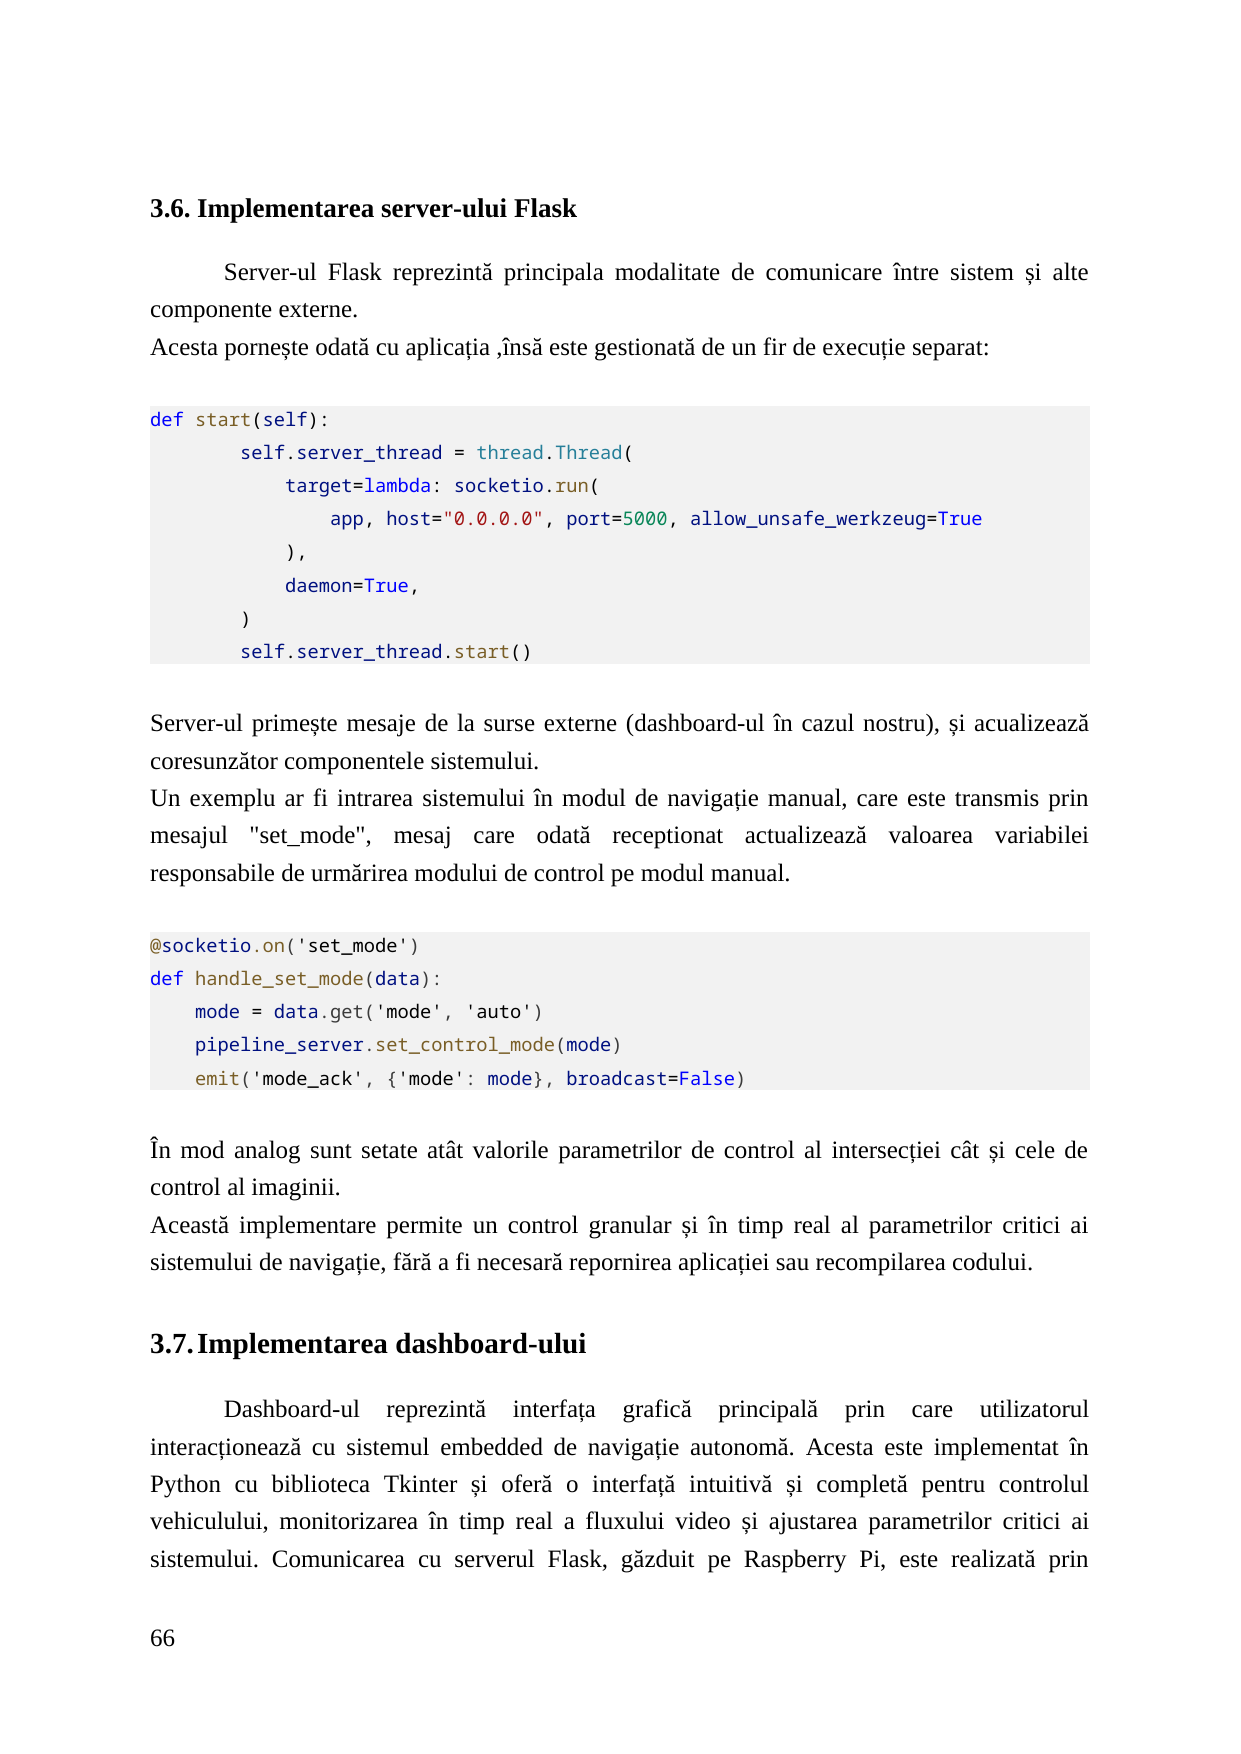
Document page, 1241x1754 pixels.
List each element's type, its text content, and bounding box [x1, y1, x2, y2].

text pipeline_server.set_control_mode(mode) [150, 1032, 1090, 1057]
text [150, 1394, 1090, 1572]
text Server-ul primește mesaje de la surse externe (dashboard-ul în cazul nostru), și acualizează coresunzător componentele sistemului. [150, 708, 1090, 774]
text emit('mode_ack', {'mode': mode}, broadcast=False) [150, 1065, 1090, 1090]
text ), [150, 539, 1090, 564]
text Această implementare permite un control granular și în timp real al parametrilor critici ai sistemului de navigație, fără a fi necesară repornirea aplicației sau recompilarea codului. [150, 1210, 1090, 1276]
subtitle Implementarea server-ului Flask [150, 192, 1090, 223]
text app, host="0.0.0.0", port=5000, allow_unsafe_werkzeug=True [150, 506, 1090, 531]
text def start(self): [150, 406, 1090, 432]
text target=lambda: socketio.run( [150, 472, 1090, 498]
text Un exemplu ar fi intrarea sistemului în modul de navigație manual, care este transmis prin mesajul "set_mode", mesaj care odată receptionat actualizează valoarea variabilei responsabile de urmărirea modului de control pe modul manual. [150, 783, 1090, 886]
text Acesta pornește odată cu aplicația ,însă este gestionată de un fir de execuție separat: [150, 332, 1090, 360]
text daemon=True, [150, 572, 1090, 597]
text ) [150, 605, 1090, 631]
text mode = data.get('mode', 'auto') [150, 998, 1090, 1024]
text Server-ul Flask reprezintă principala modalitate de comunicare între sistem și alte componente externe. [150, 257, 1090, 323]
text @socketio.on('set_mode') [150, 932, 1090, 958]
text def handle_set_mode(data): [150, 965, 1090, 991]
subtitle Implementarea dashboard-ului [150, 1326, 1090, 1359]
text self.server_thread = thread.Thread( [150, 439, 1090, 465]
text În mod analog sunt setate atât valorile parametrilor de control al intersecției cât și cele de control al imaginii. [150, 1135, 1090, 1201]
text self.server_thread.start() [150, 638, 1090, 664]
